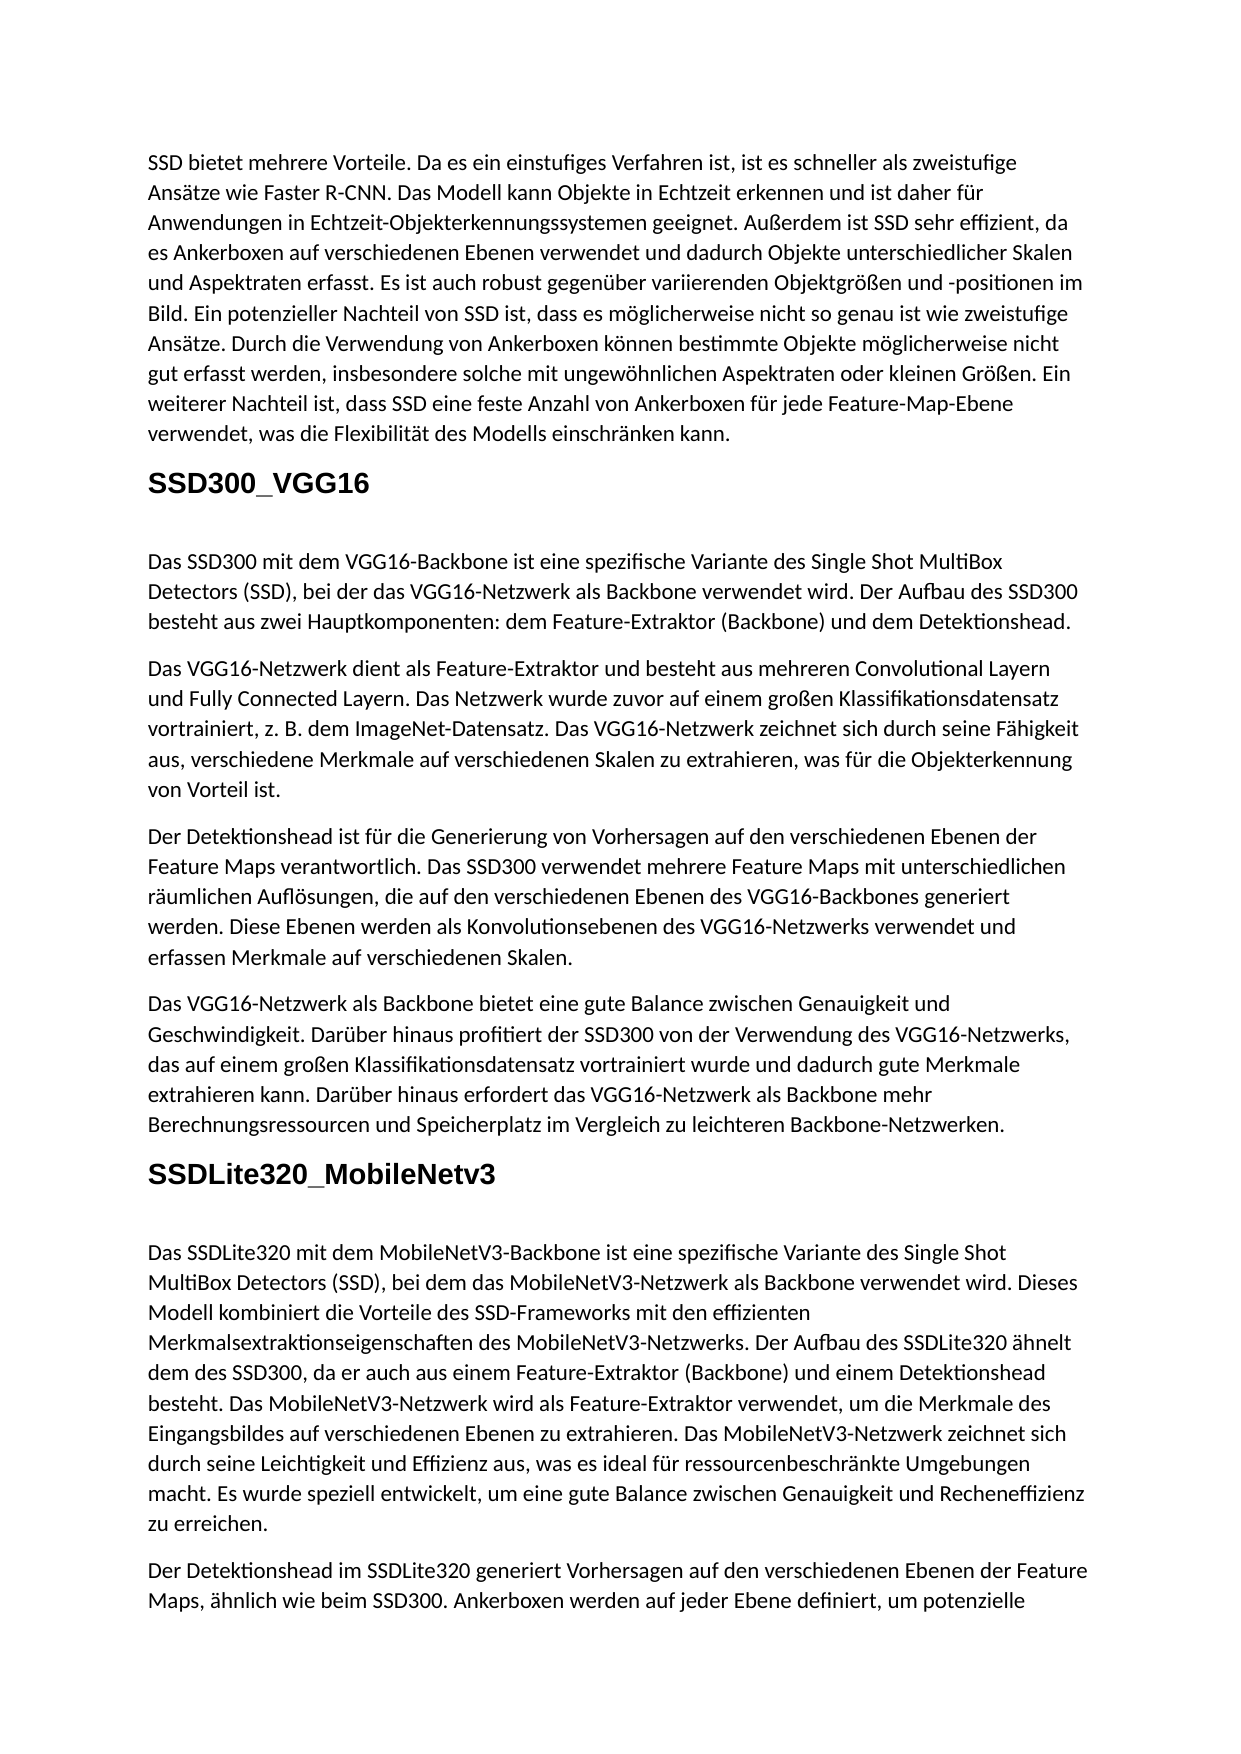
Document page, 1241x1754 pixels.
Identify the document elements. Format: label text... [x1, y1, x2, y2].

text Der Detektionshead ist für die Generierung von Vorhersagen auf den verschiedenen Ebenen der Feature Maps verantwortlich. Das SSD300 verwendet mehrere Feature Maps mit unterschiedlichen räumlichen Auflösungen, die auf den verschiedenen Ebenen des VGG16-Backbones generiert werden. Diese Ebenen werden als Konvolutionsebenen des VGG16-Netzwerks verwendet und erfassen Merkmale auf verschiedenen Skalen. [148, 822, 1093, 971]
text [148, 1556, 1093, 1614]
subtitle SSDLite320_MobileNetv3 [148, 1157, 1093, 1191]
subtitle SSD300_VGG16 [148, 466, 1093, 500]
text Das SSDLite320 mit dem MobileNetV3-Backbone ist eine spezifische Variante des Single Shot MultiBox Detectors (SSD), bei dem das MobileNetV3-Netzwerk als Backbone verwendet wird. Dieses Modell kombiniert die Vorteile des SSD-Frameworks mit den effizienten Merkmalsextraktionseigenschaften des MobileNetV3-Netzwerks. Der Aufbau des SSDLite320 ähnelt dem des SSD300, da er auch aus einem Feature-Extraktor (Backbone) und einem Detektionshead besteht. Das MobileNetV3-Netzwerk wird als Feature-Extraktor verwendet, um die Merkmale des Eingangsbildes auf verschiedenen Ebenen zu extrahieren. Das MobileNetV3-Netzwerk zeichnet sich durch seine Leichtigkeit und Effizienz aus, was es ideal für ressourcenbeschränkte Umgebungen macht. Es wurde speziell entwickelt, um eine gute Balance zwischen Genauigkeit und Recheneffizienz zu erreichen. [148, 1238, 1093, 1537]
text SSD bietet mehrere Vorteile. Da es ein einstufiges Verfahren ist, ist es schneller als zweistufige Ansätze wie Faster R-CNN. Das Modell kann Objekte in Echtzeit erkennen und ist daher für Anwendungen in Echtzeit-Objekterkennungssystemen geeignet. Außerdem ist SSD sehr effizient, da es Ankerboxen auf verschiedenen Ebenen verwendet und dadurch Objekte unterschiedlicher Skalen und Aspektraten erfasst. Es ist auch robust gegenüber variierenden Objektgrößen und -positionen im Bild. Ein potenzieller Nachteil von SSD ist, dass es möglicherweise nicht so genau ist wie zweistufige Ansätze. Durch die Verwendung von Ankerboxen können bestimmte Objekte möglicherweise nicht gut erfasst werden, insbesondere solche mit ungewöhnlichen Aspektraten oder kleinen Größen. Ein weiterer Nachteil ist, dass SSD eine feste Anzahl von Ankerboxen für jede Feature-Map-Ebene verwendet, was die Flexibilität des Modells einschränken kann. [148, 148, 1093, 447]
text Das VGG16-Netzwerk als Backbone bietet eine gute Balance zwischen Genauigkeit und Geschwindigkeit. Darüber hinaus profitiert der SSD300 von der Verwendung des VGG16-Netzwerks, das auf einem großen Klassifikationsdatensatz vortrainiert wurde und dadurch gute Merkmale extrahieren kann. Darüber hinaus erfordert das VGG16-Netzwerk als Backbone mehr Berechnungsressourcen und Speicherplatz im Vergleich zu leichteren Backbone-Netzwerken. [148, 989, 1093, 1138]
text Das VGG16-Netzwerk dient als Feature-Extraktor und besteht aus mehreren Convolutional Layern und Fully Connected Layern. Das Netzwerk wurde zuvor auf einem großen Klassifikationsdatensatz vortrainiert, z. B. dem ImageNet-Datensatz. Das VGG16-Netzwerk zeichnet sich durch seine Fähigkeit aus, verschiedene Merkmale auf verschiedenen Skalen zu extrahieren, was für die Objekterkennung von Vorteil ist. [148, 654, 1093, 803]
text Das SSD300 mit dem VGG16-Backbone ist eine spezifische Variante des Single Shot MultiBox Detectors (SSD), bei der das VGG16-Netzwerk als Backbone verwendet wird. Der Aufbau des SSD300 besteht aus zwei Hauptkomponenten: dem Feature-Extraktor (Backbone) und dem Detektionshead. [148, 547, 1093, 635]
